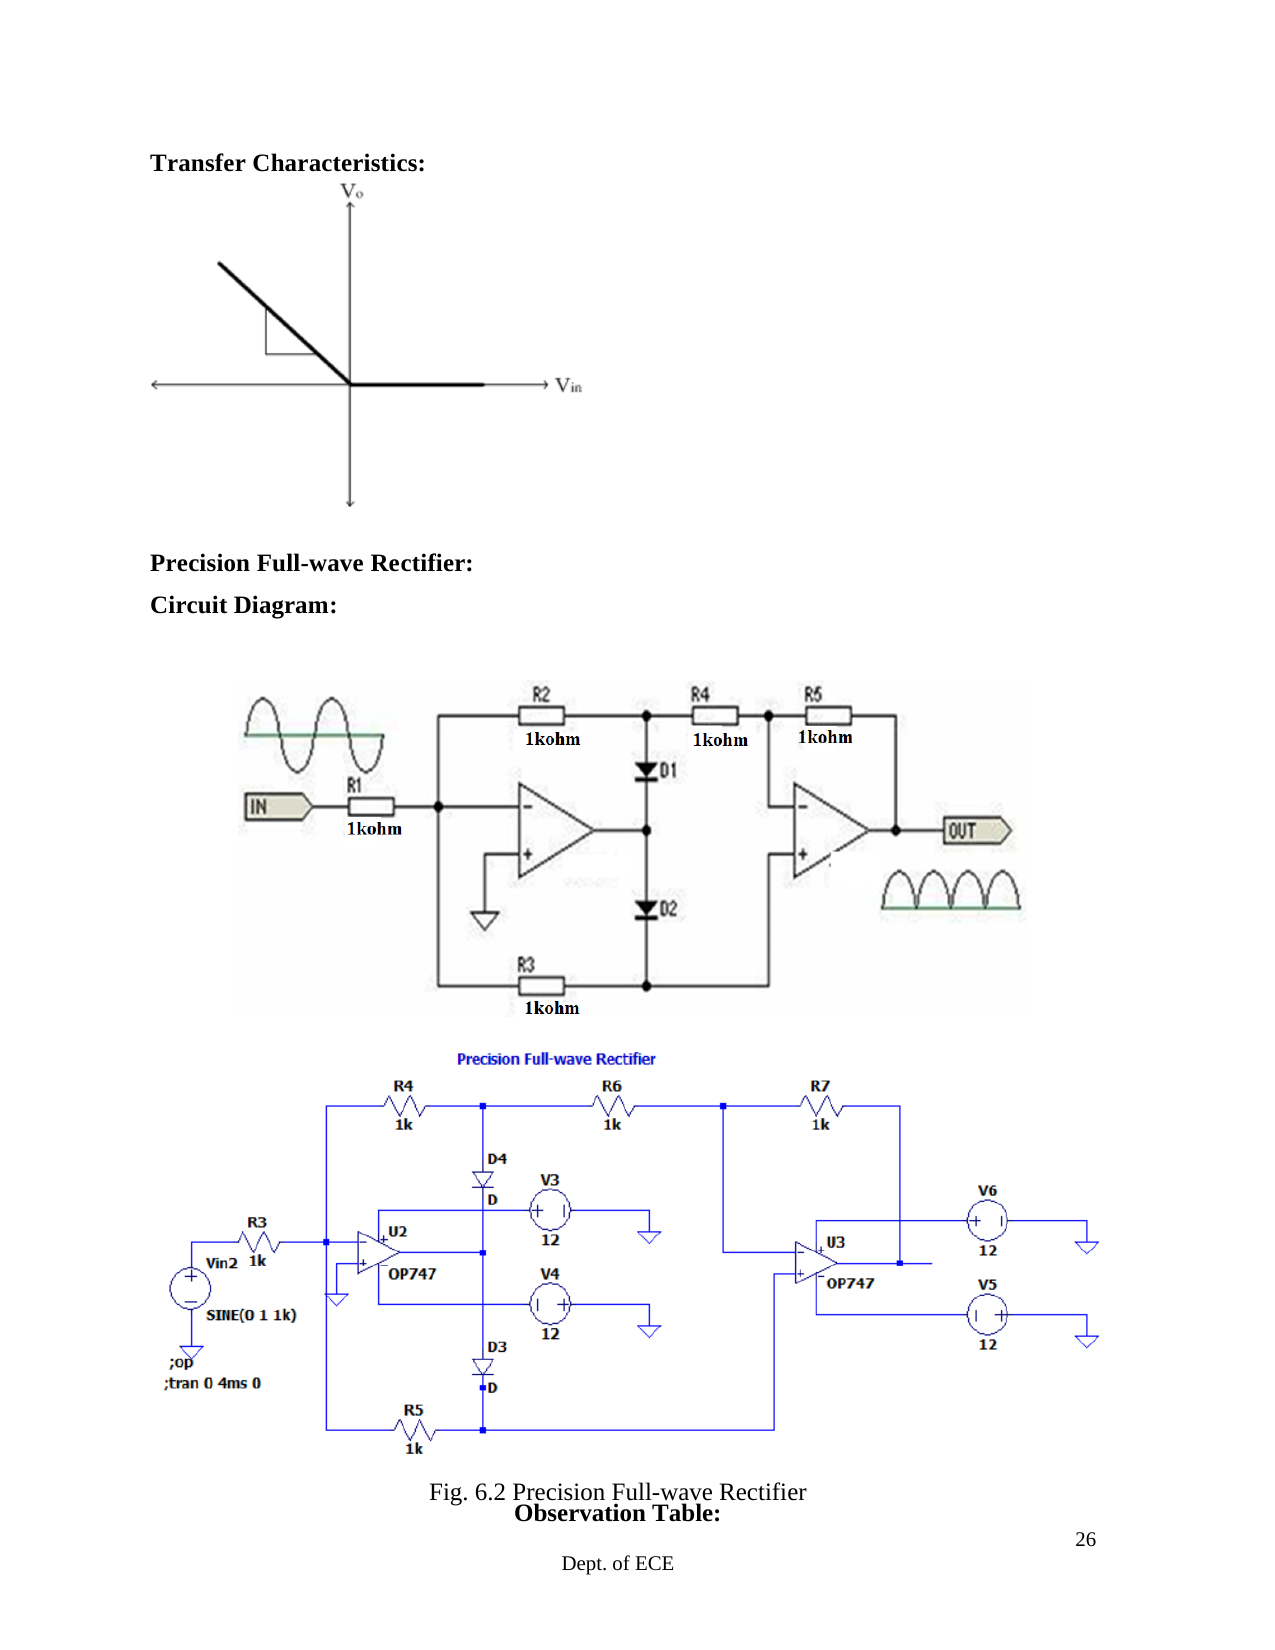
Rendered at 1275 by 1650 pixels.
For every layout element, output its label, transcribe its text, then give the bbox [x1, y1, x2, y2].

text Precision Full-wave Rectifier: [150, 548, 1096, 577]
picture [150, 182, 584, 509]
text Observation Table: [139, 1505, 1096, 1526]
text Fig. 6.2 Precision Full-wave Rectifier [139, 1484, 1096, 1505]
picture [153, 676, 1110, 1466]
text Transfer Characteristics: [150, 148, 1096, 176]
text Circuit Diagram: [150, 590, 1096, 619]
